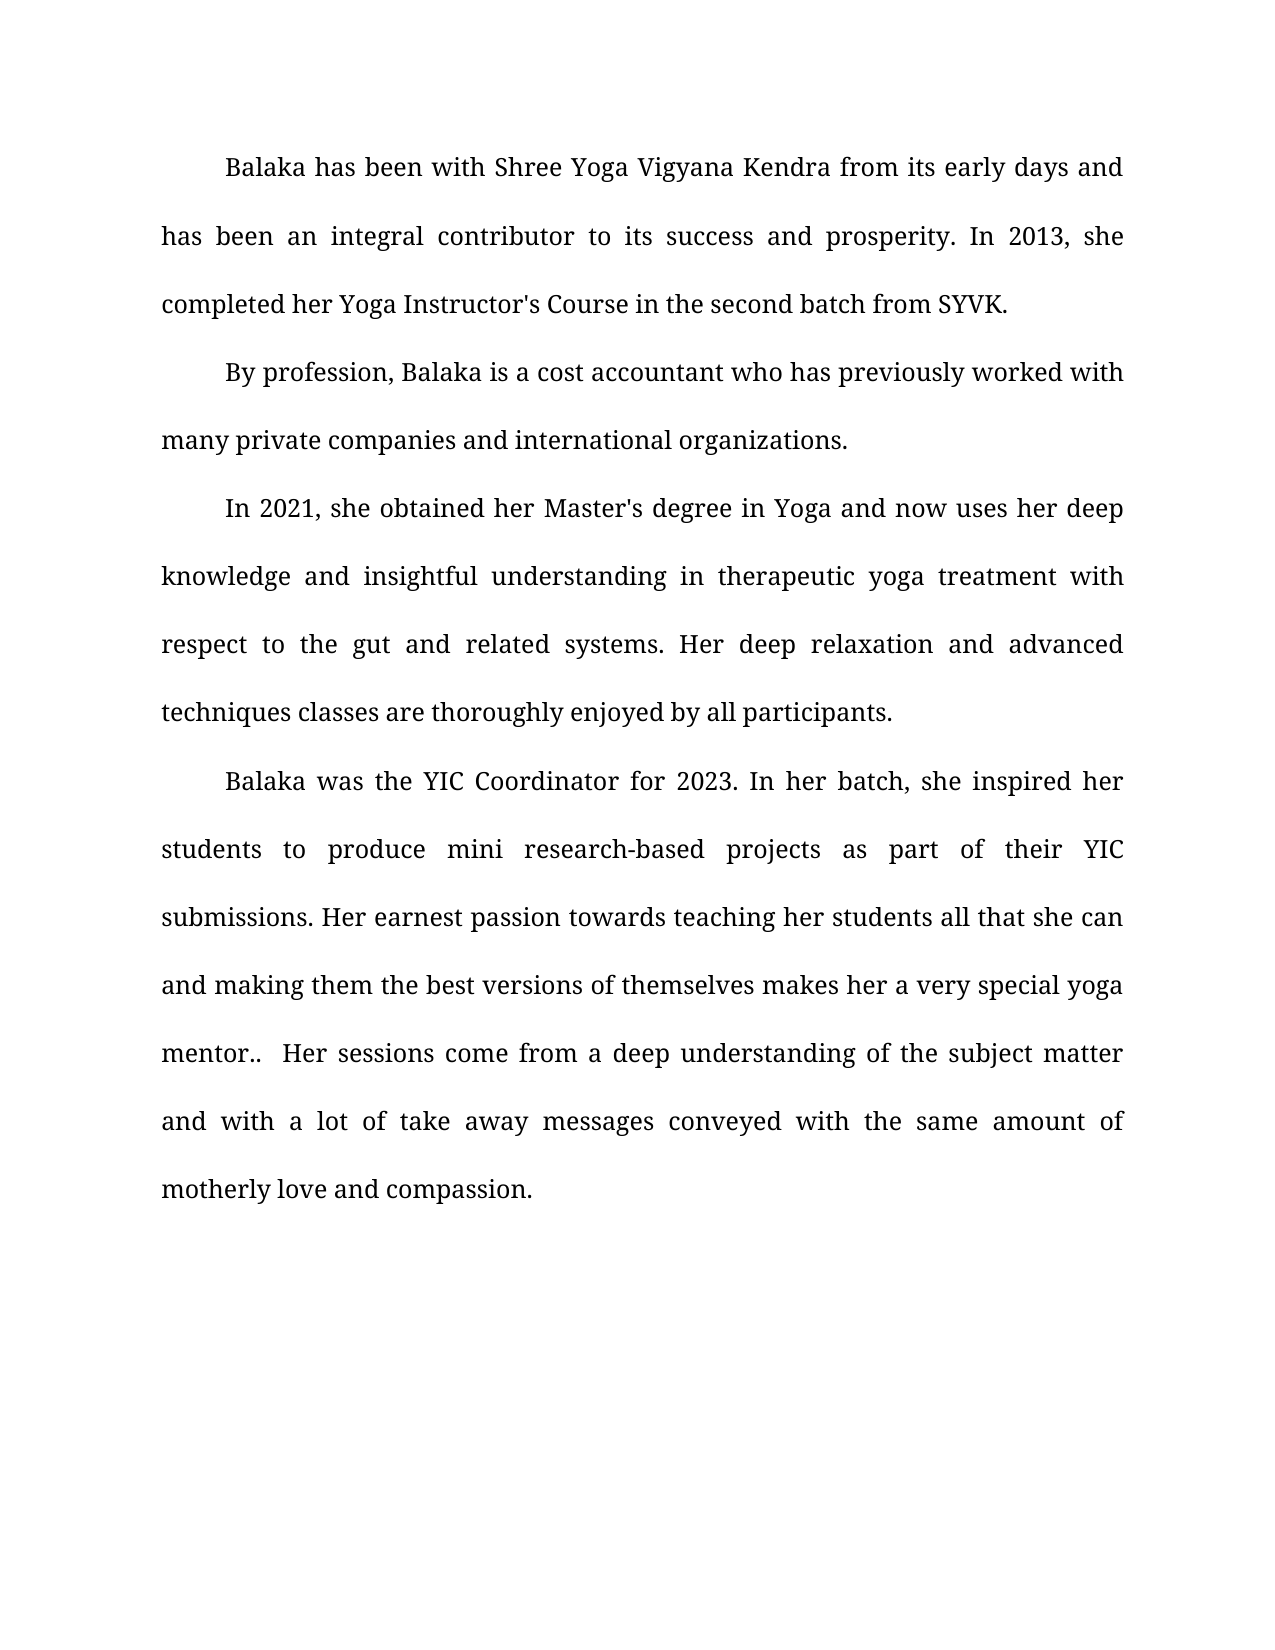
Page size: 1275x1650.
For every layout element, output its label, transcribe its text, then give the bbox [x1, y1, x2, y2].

text Balaka was the YIC Coordinator for 2023. In her batch, she inspired her students to produce mini research-based projects as part of their YIC submissions. Her earnest passion towards teaching her students all that she can and making them the best versions of themselves makes her a very special yoga mentor.. Her sessions come from a deep understanding of the subject matter and with a lot of take away messages conveyed with the same amount of motherly love and compassion. [161, 763, 1125, 1206]
text By profession, Balaka is a cost accountant who has previously worked with many private companies and international organizations. [161, 354, 1125, 457]
text In 2021, she obtained her Master's degree in Yoga and now uses her deep knowledge and insightful understanding in therapeutic yoga treatment with respect to the gut and related systems. Her deep relaxation and advanced techniques classes are thoroughly enjoyed by all participants. [161, 491, 1125, 729]
text Balaka has been with Shree Yoga Vigyana Kendra from its early days and has been an integral contributor to its success and prosperity. In 2013, she completed her Yoga Instructor's Course in the second batch from SYVK. [161, 150, 1125, 320]
